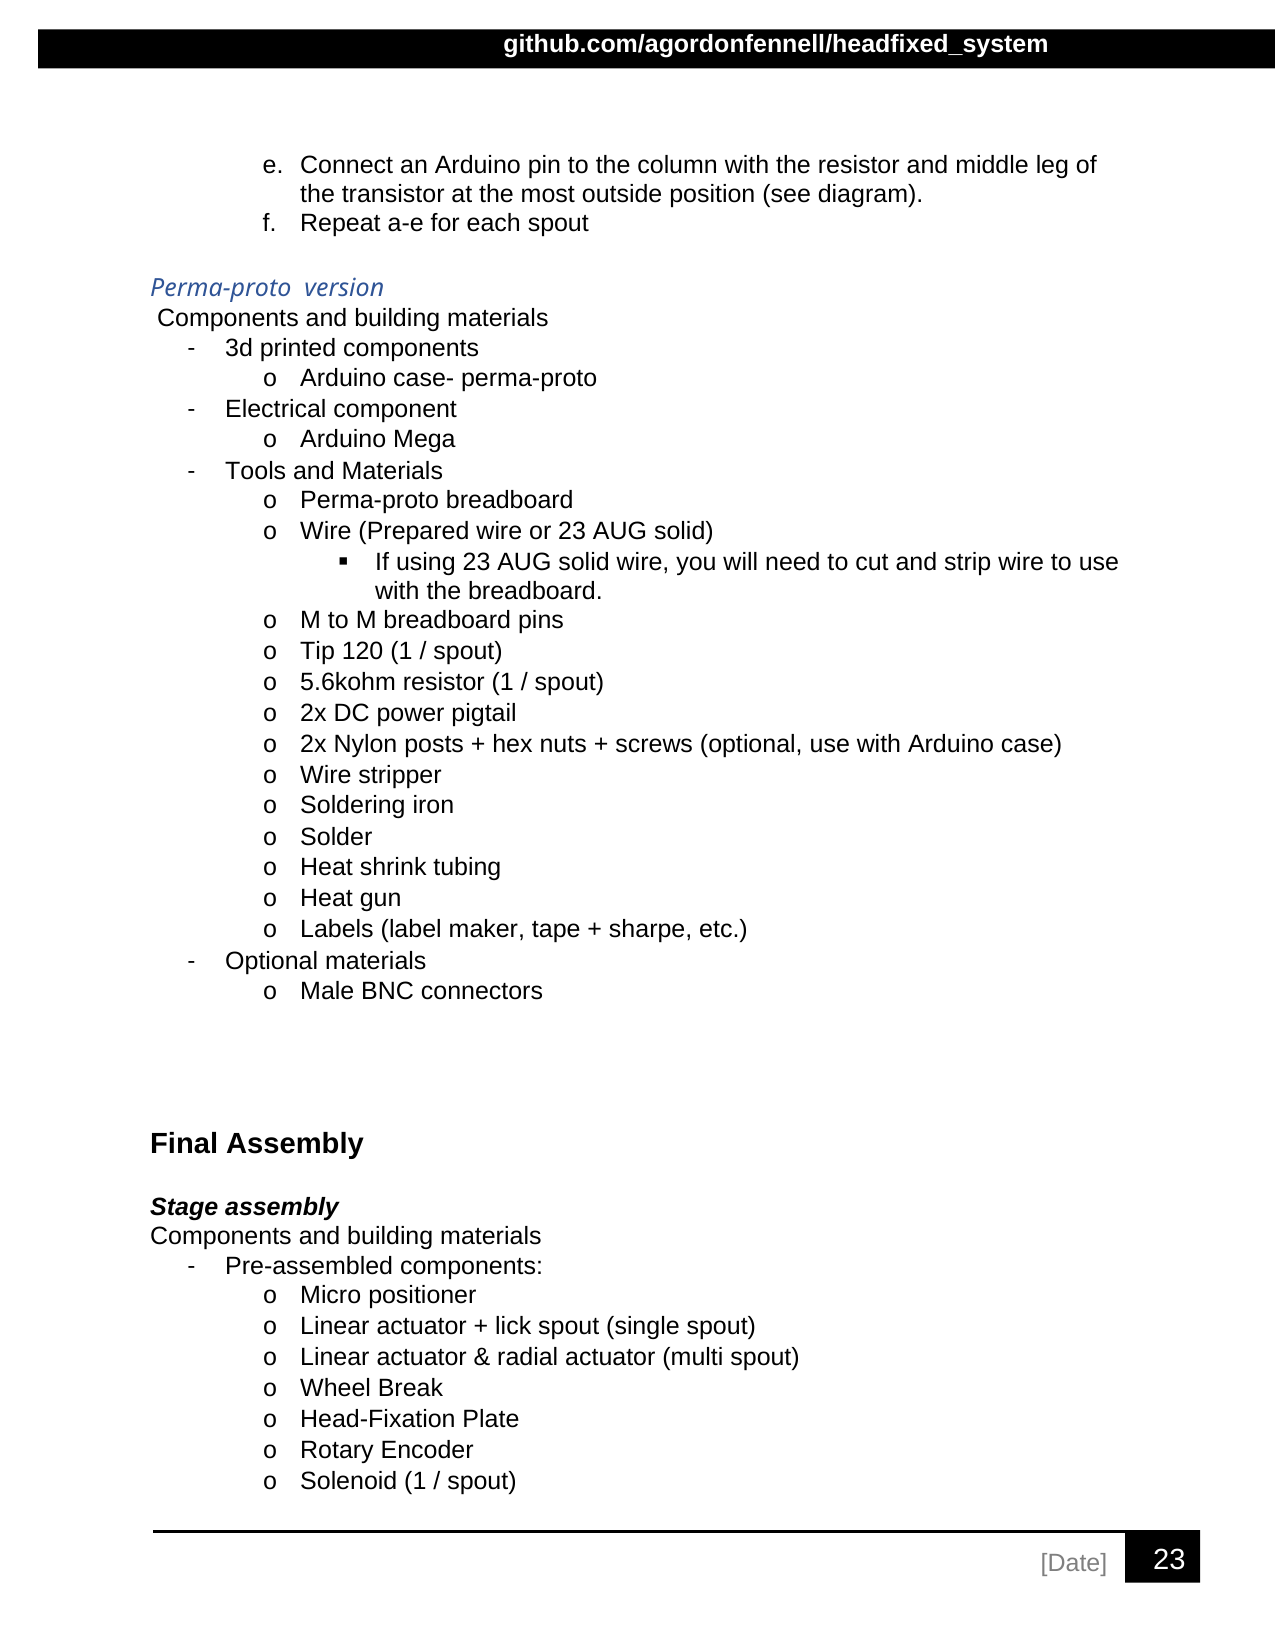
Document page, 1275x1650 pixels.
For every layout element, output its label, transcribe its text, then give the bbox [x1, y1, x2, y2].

list Optional materials [187, 945, 1125, 976]
list Connect an Arduino pin to the column with the resistor and middle leg of the transistor at the most outside position (see diagram). [262, 150, 1125, 207]
list 2x DC power pigtail [262, 698, 1125, 729]
list Repeat a-e for each spout [262, 207, 1125, 236]
list Wire stripper [262, 759, 1125, 791]
list Solder [262, 821, 1125, 852]
list Tip 120 (1 / spout) [262, 636, 1125, 667]
list Perma-proto breadboard [262, 485, 1125, 516]
list M to M breadboard pins [262, 605, 1125, 636]
list Wire (Prepared wire or 23 AUG solid) [262, 516, 1125, 547]
list Linear actuator & radial actuator (multi spout) [262, 1342, 1125, 1373]
subtitle Final Assembly [150, 1126, 1125, 1159]
list Rotary Encoder [262, 1435, 1125, 1466]
text Components and building materials [150, 303, 1125, 332]
list Arduino Mega [262, 424, 1125, 455]
list Soldering iron [262, 791, 1125, 821]
list 3d printed components [187, 332, 1125, 362]
list 5.6kohm resistor (1 / spout) [262, 667, 1125, 698]
list Electrical component [187, 393, 1125, 424]
list Arduino case- perma-proto [262, 362, 1125, 393]
list Tools and Materials [187, 455, 1125, 485]
text Components and building materials [150, 1221, 1125, 1250]
list Micro positioner [262, 1280, 1125, 1311]
list Heat shrink tubing [262, 852, 1125, 883]
list Linear actuator + lick spout (single spout) [262, 1311, 1125, 1342]
list Head-Fixation Plate [262, 1404, 1125, 1435]
list Male BNC connectors [262, 976, 1125, 1007]
list Labels (label maker, tape + sharpe, etc.) [262, 914, 1125, 945]
list Heat gun [262, 883, 1125, 914]
list Wheel Break [262, 1373, 1125, 1404]
list If using 23 AUG solid wire, you will need to cut and strip wire to use with the breadboard. [337, 547, 1125, 605]
subtitle Stage assembly [150, 1163, 1125, 1221]
list Pre-assembled components: [187, 1250, 1125, 1280]
list 2x Nylon posts + hex nuts + screws (optional, use with Arduino case) [262, 729, 1125, 759]
subtitle Perma-proto version [150, 269, 1125, 303]
list Solenoid (1 / spout) [262, 1466, 1125, 1497]
